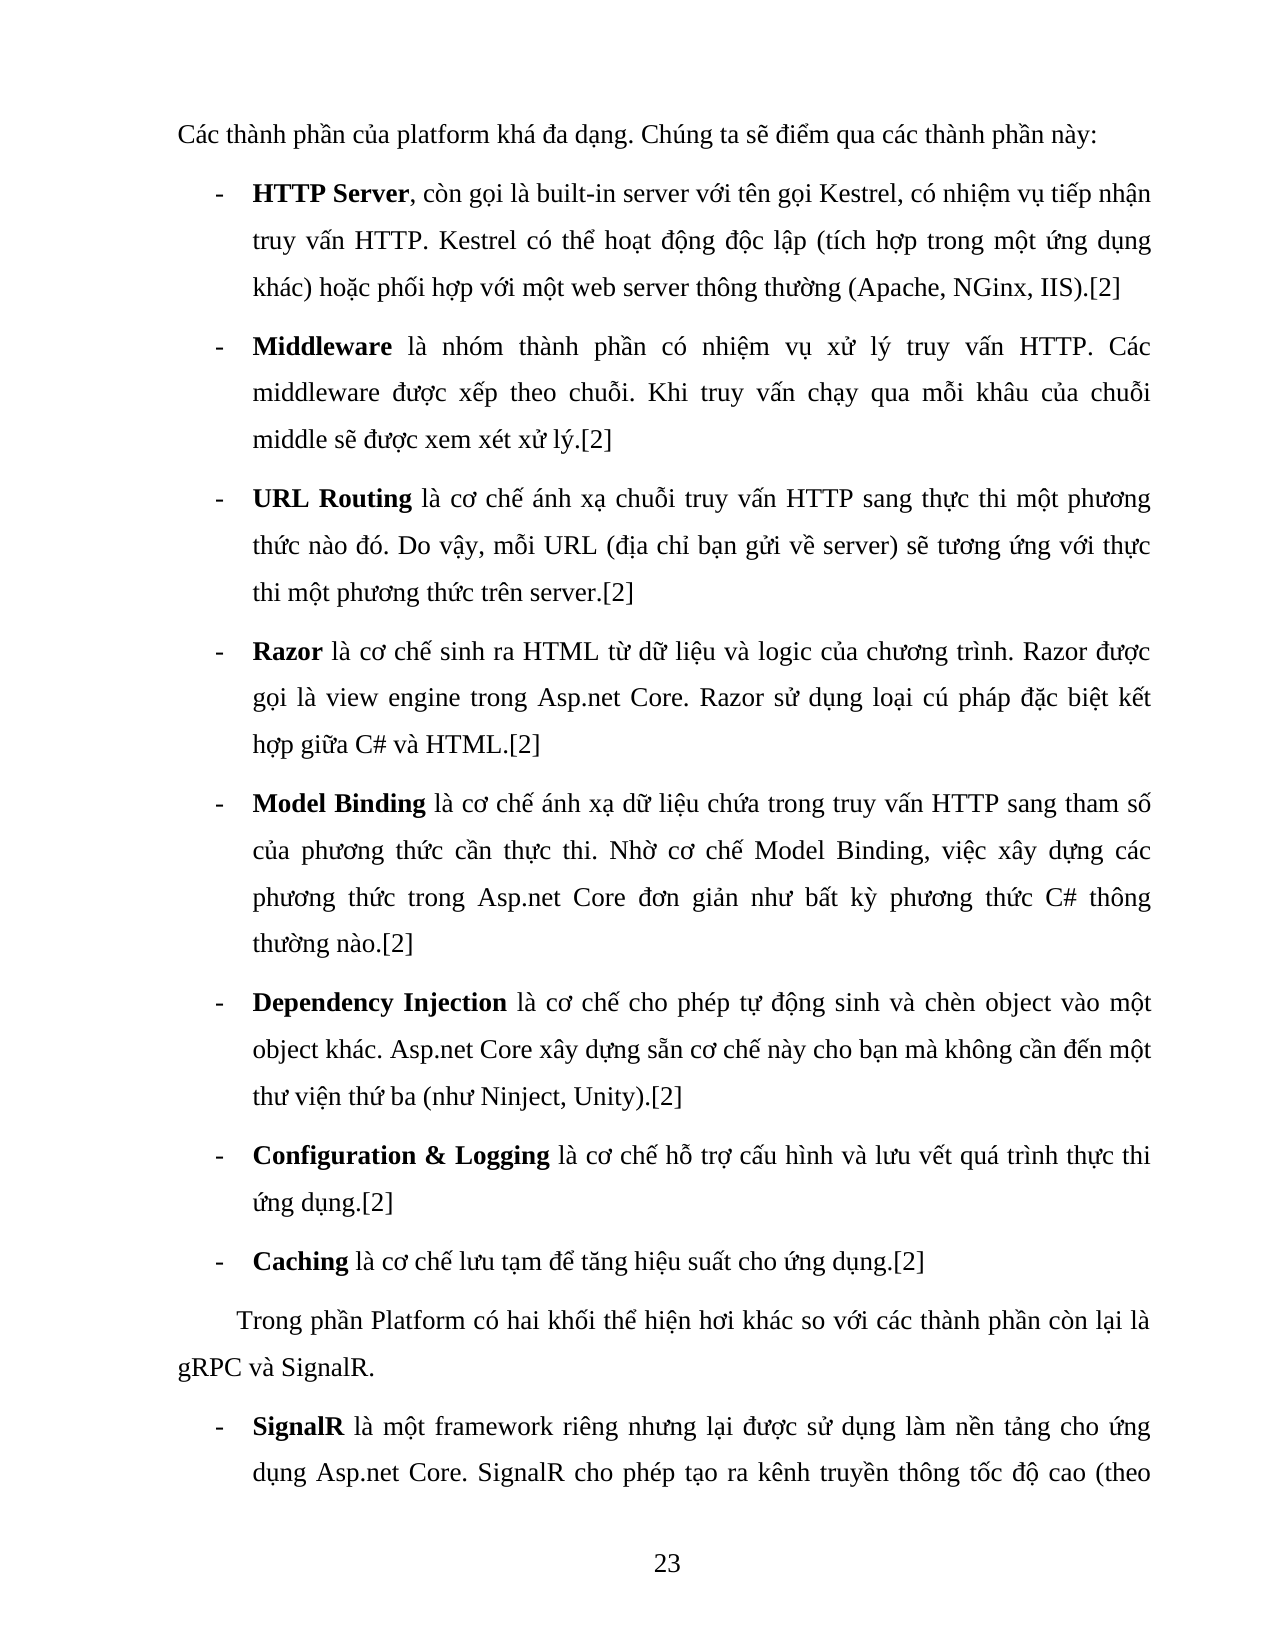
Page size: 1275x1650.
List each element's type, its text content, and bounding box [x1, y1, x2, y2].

list Caching là cơ chế lưu tạm để tăng hiệu suất cho ứng dụng.[2] [215, 1245, 1152, 1276]
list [215, 1410, 1152, 1488]
list Middleware là nhóm thành phần có nhiệm vụ xử lý truy vấn HTTP. Các middleware được xếp theo chuỗi. Khi truy vấn chạy qua mỗi khâu của chuỗi middle sẽ được xem xét xử lý.[2] [215, 330, 1152, 454]
list Configuration & Logging là cơ chế hỗ trợ cấu hình và lưu vết quá trình thực thi ứng dụng.[2] [215, 1139, 1152, 1217]
list Razor là cơ chế sinh ra HTML từ dữ liệu và logic của chương trình. Razor được gọi là view engine trong Asp.net Core. Razor sử dụng loại cú pháp đặc biệt kết hợp giữa C# và HTML.[2] [215, 635, 1152, 759]
list Dependency Injection là cơ chế cho phép tự động sinh và chèn object vào một object khác. Asp.net Core xây dựng sẵn cơ chế này cho bạn mà không cần đến một thư viện thứ ba (như Ninject, Unity).[2] [215, 986, 1152, 1111]
list URL Routing là cơ chế ánh xạ chuỗi truy vấn HTTP sang thực thi một phương thức nào đó. Do vậy, mỗi URL (địa chỉ bạn gửi về server) sẽ tương ứng với thực thi một phương thức trên server.[2] [215, 482, 1152, 607]
list HTTP Server, còn gọi là built-in server với tên gọi Kestrel, có nhiệm vụ tiếp nhận truy vấn HTTP. Kestrel có thể hoạt động độc lập (tích hợp trong một ứng dụng khác) hoặc phối hợp với một web server thông thường (Apache, NGinx, IIS).[2] [215, 177, 1152, 302]
list Model Binding là cơ chế ánh xạ dữ liệu chứa trong truy vấn HTTP sang tham số của phương thức cần thực thi. Nhờ cơ chế Model Binding, việc xây dựng các phương thức trong Asp.net Core đơn giản như bất kỳ phương thức C# thông thường nào.[2] [215, 787, 1152, 958]
text Trong phần Platform có hai khối thể hiện hơi khác so với các thành phần còn lại là gRPC và SignalR. [177, 1304, 1152, 1382]
text Các thành phần của platform khá đa dạng. Chúng ta sẽ điểm qua các thành phần này: [177, 118, 1152, 149]
